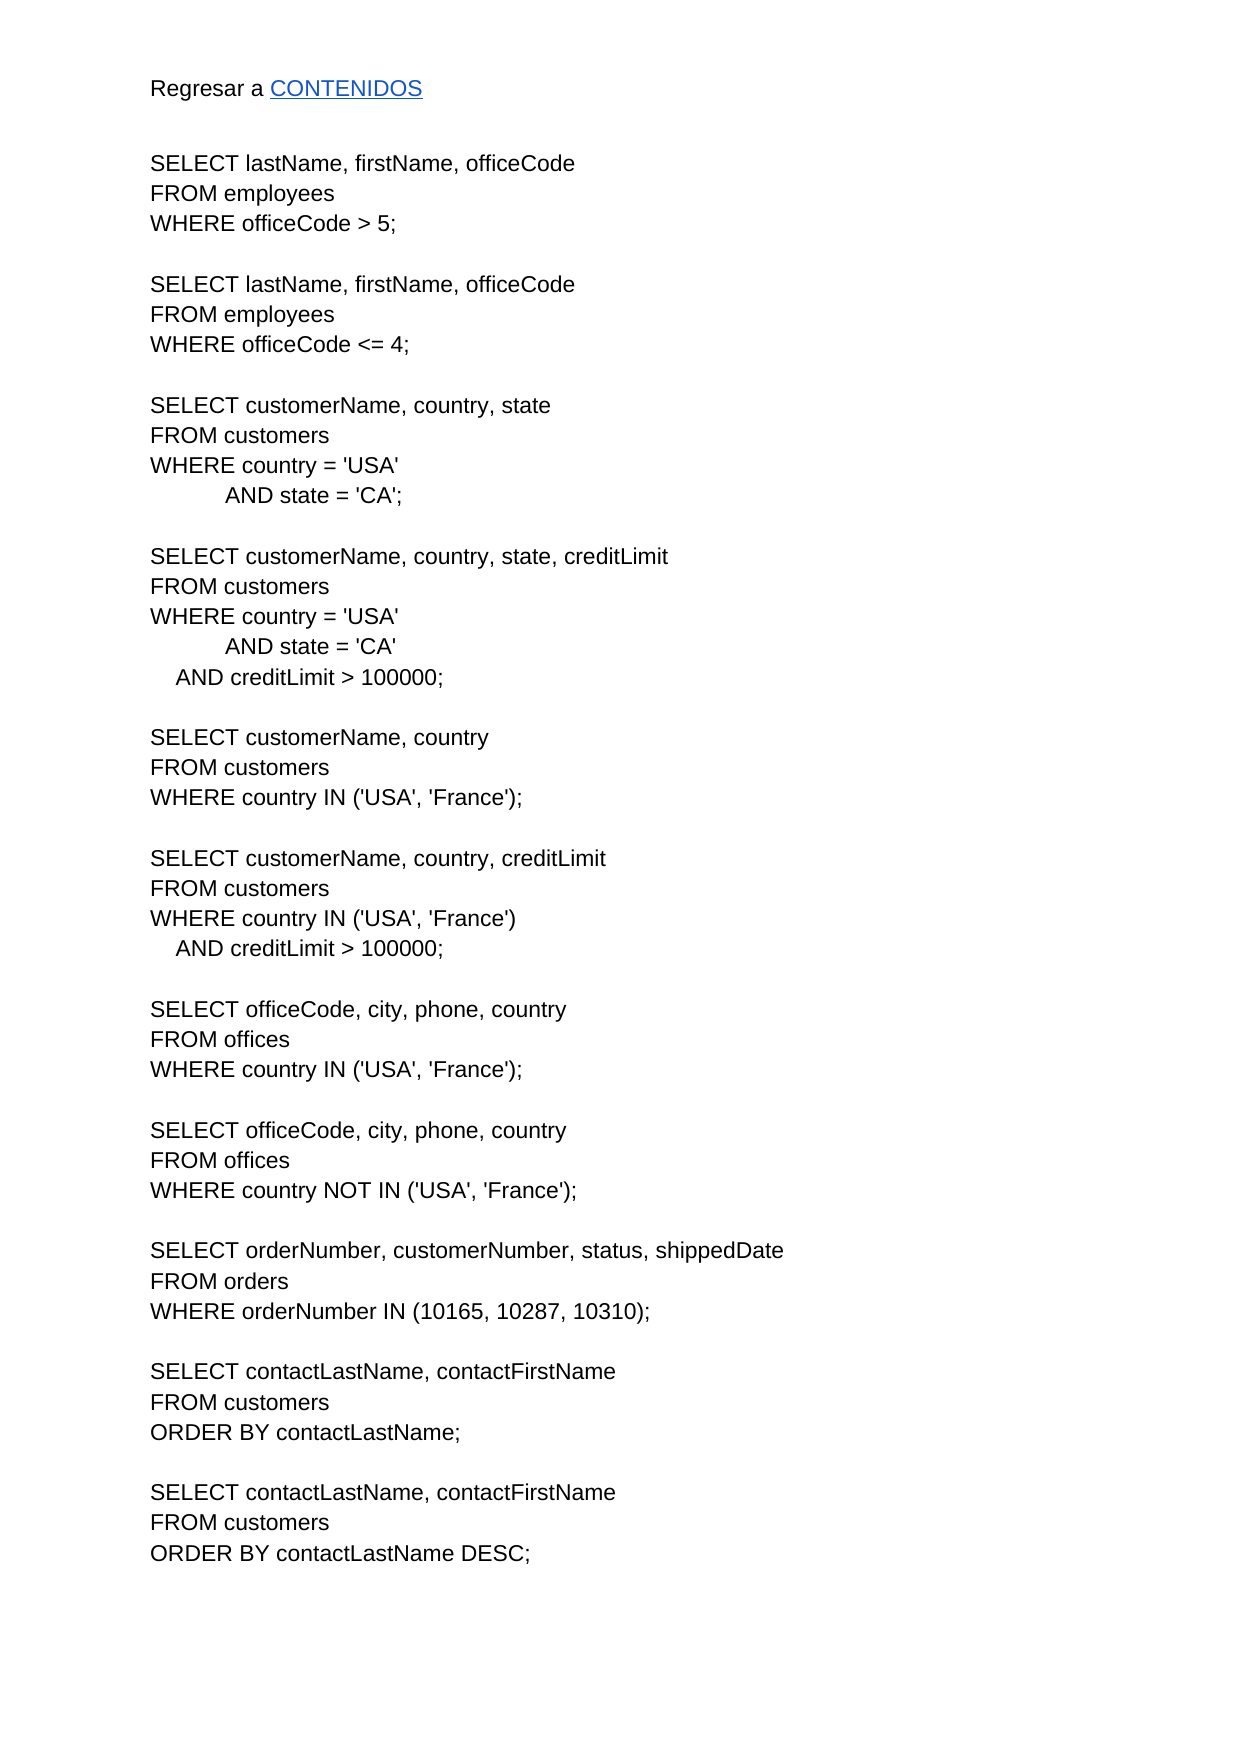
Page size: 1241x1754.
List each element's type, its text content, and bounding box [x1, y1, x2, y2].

text WHERE country = 'USA' [150, 603, 1090, 629]
text WHERE orderNumber IN (10165, 10287, 10310); [150, 1298, 1090, 1324]
text FROM offices [150, 1026, 1090, 1052]
text AND creditLimit > 100000; [150, 935, 1090, 962]
text SELECT officeCode, city, phone, country [150, 1117, 1090, 1143]
text ORDER BY contactLastName DESC; [150, 1539, 1090, 1566]
text WHERE country NOT IN ('USA', 'France'); [150, 1177, 1090, 1203]
text SELECT orderNumber, customerNumber, status, shippedDate [150, 1237, 1090, 1264]
text ORDER BY contactLastName; [150, 1419, 1090, 1445]
text WHERE officeCode <= 4; [150, 331, 1090, 358]
text FROM employees [150, 301, 1090, 327]
text FROM customers [150, 1388, 1090, 1415]
text SELECT officeCode, city, phone, country [150, 996, 1090, 1022]
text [150, 1479, 1090, 1506]
text SELECT lastName, firstName, officeCode [150, 271, 1090, 297]
text FROM customers [150, 1509, 1090, 1536]
text FROM customers [150, 754, 1090, 781]
text AND state = 'CA' [150, 633, 1090, 660]
text WHERE country IN ('USA', 'France'); [150, 784, 1090, 811]
text SELECT customerName, country [150, 724, 1090, 750]
text WHERE country IN ('USA', 'France') [150, 905, 1090, 932]
text WHERE country = 'USA' [150, 452, 1090, 478]
text WHERE officeCode > 5; [150, 210, 1090, 237]
text WHERE country IN ('USA', 'France'); [150, 1056, 1090, 1083]
text AND state = 'CA'; [150, 482, 1090, 509]
text SELECT lastName, firstName, officeCode [150, 150, 1090, 176]
text AND creditLimit > 100000; [150, 663, 1090, 690]
text FROM customers [150, 573, 1090, 599]
text SELECT customerName, country, state, creditLimit [150, 543, 1090, 569]
text FROM orders [150, 1268, 1090, 1294]
text FROM customers [150, 875, 1090, 901]
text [150, 1358, 1090, 1385]
text FROM employees [150, 180, 1090, 207]
text SELECT customerName, country, creditLimit [150, 845, 1090, 871]
text FROM offices [150, 1147, 1090, 1173]
text SELECT customerName, country, state [150, 392, 1090, 418]
text FROM customers [150, 422, 1090, 448]
